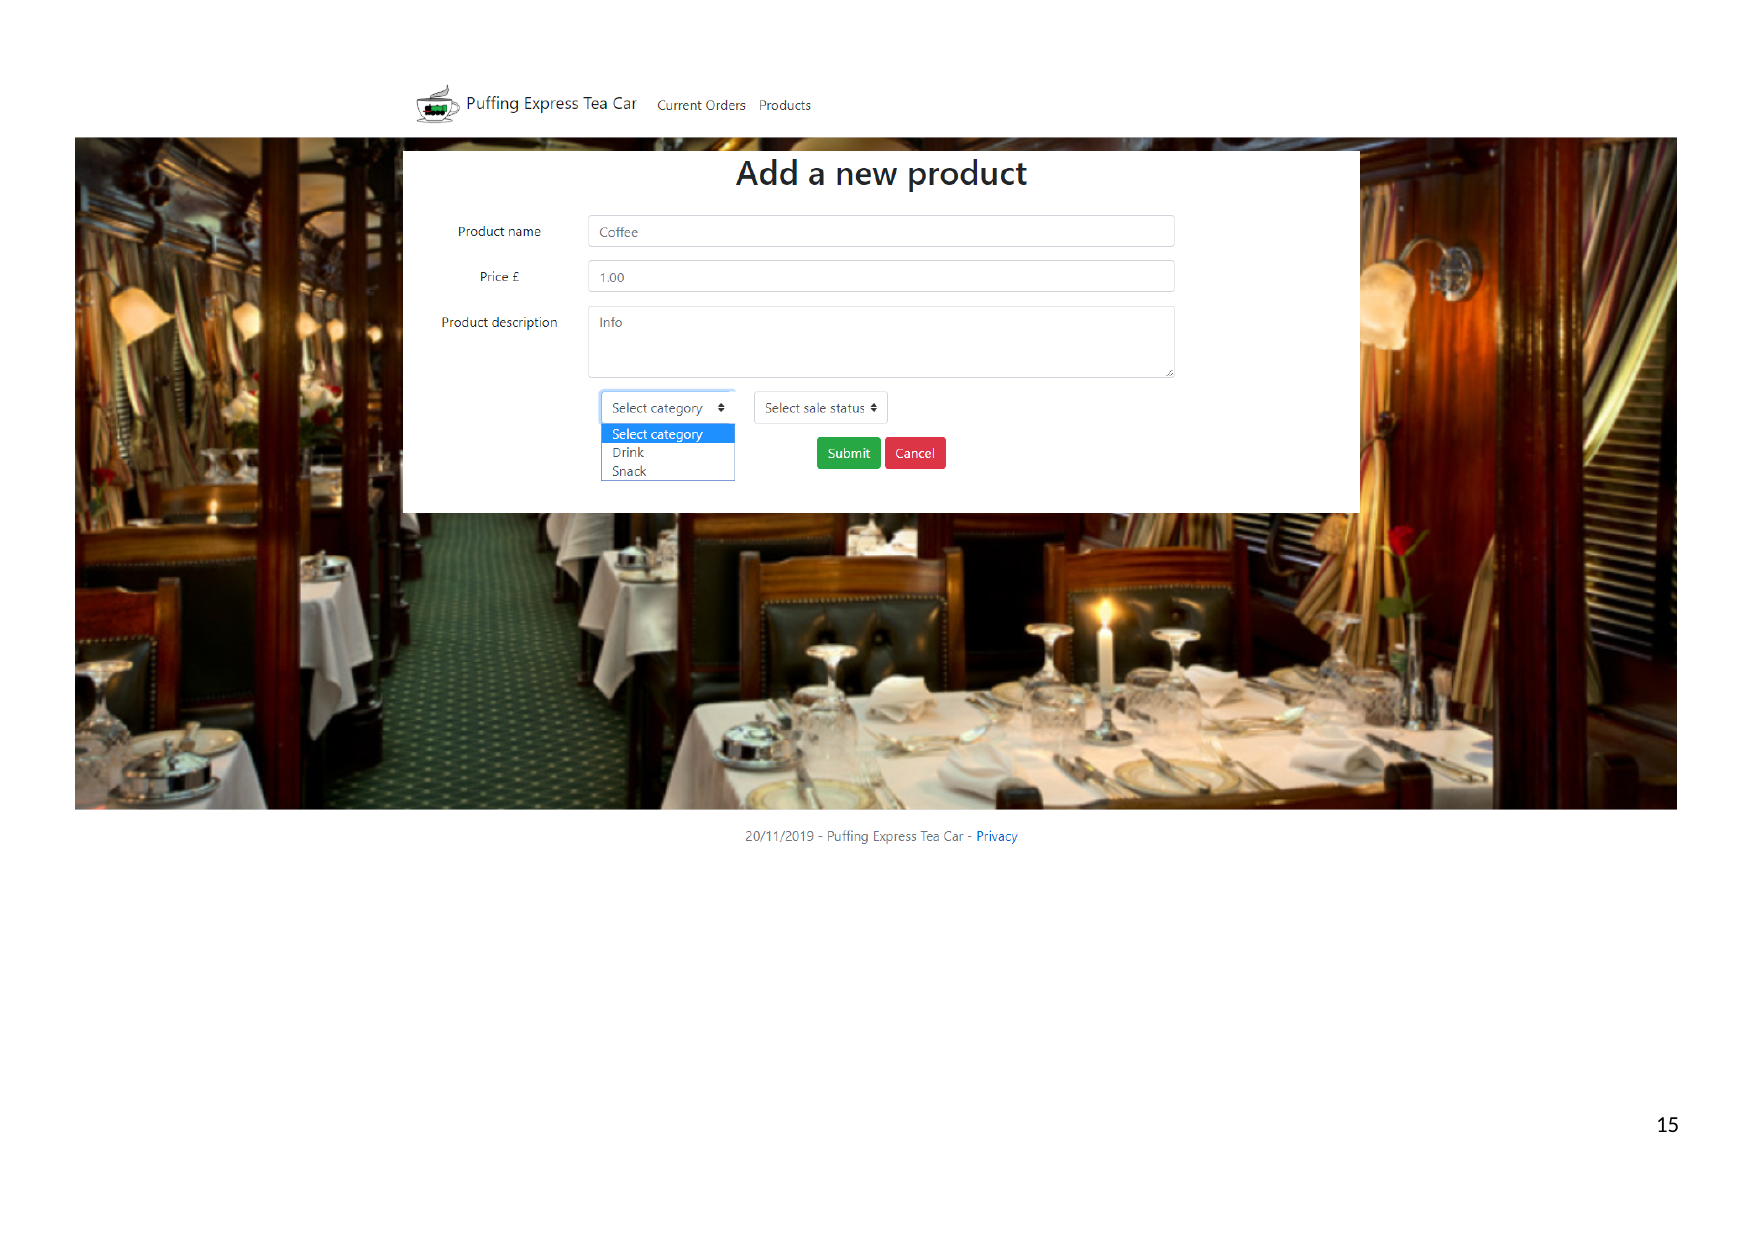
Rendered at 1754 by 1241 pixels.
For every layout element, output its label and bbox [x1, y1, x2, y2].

picture [75, 75, 1677, 857]
